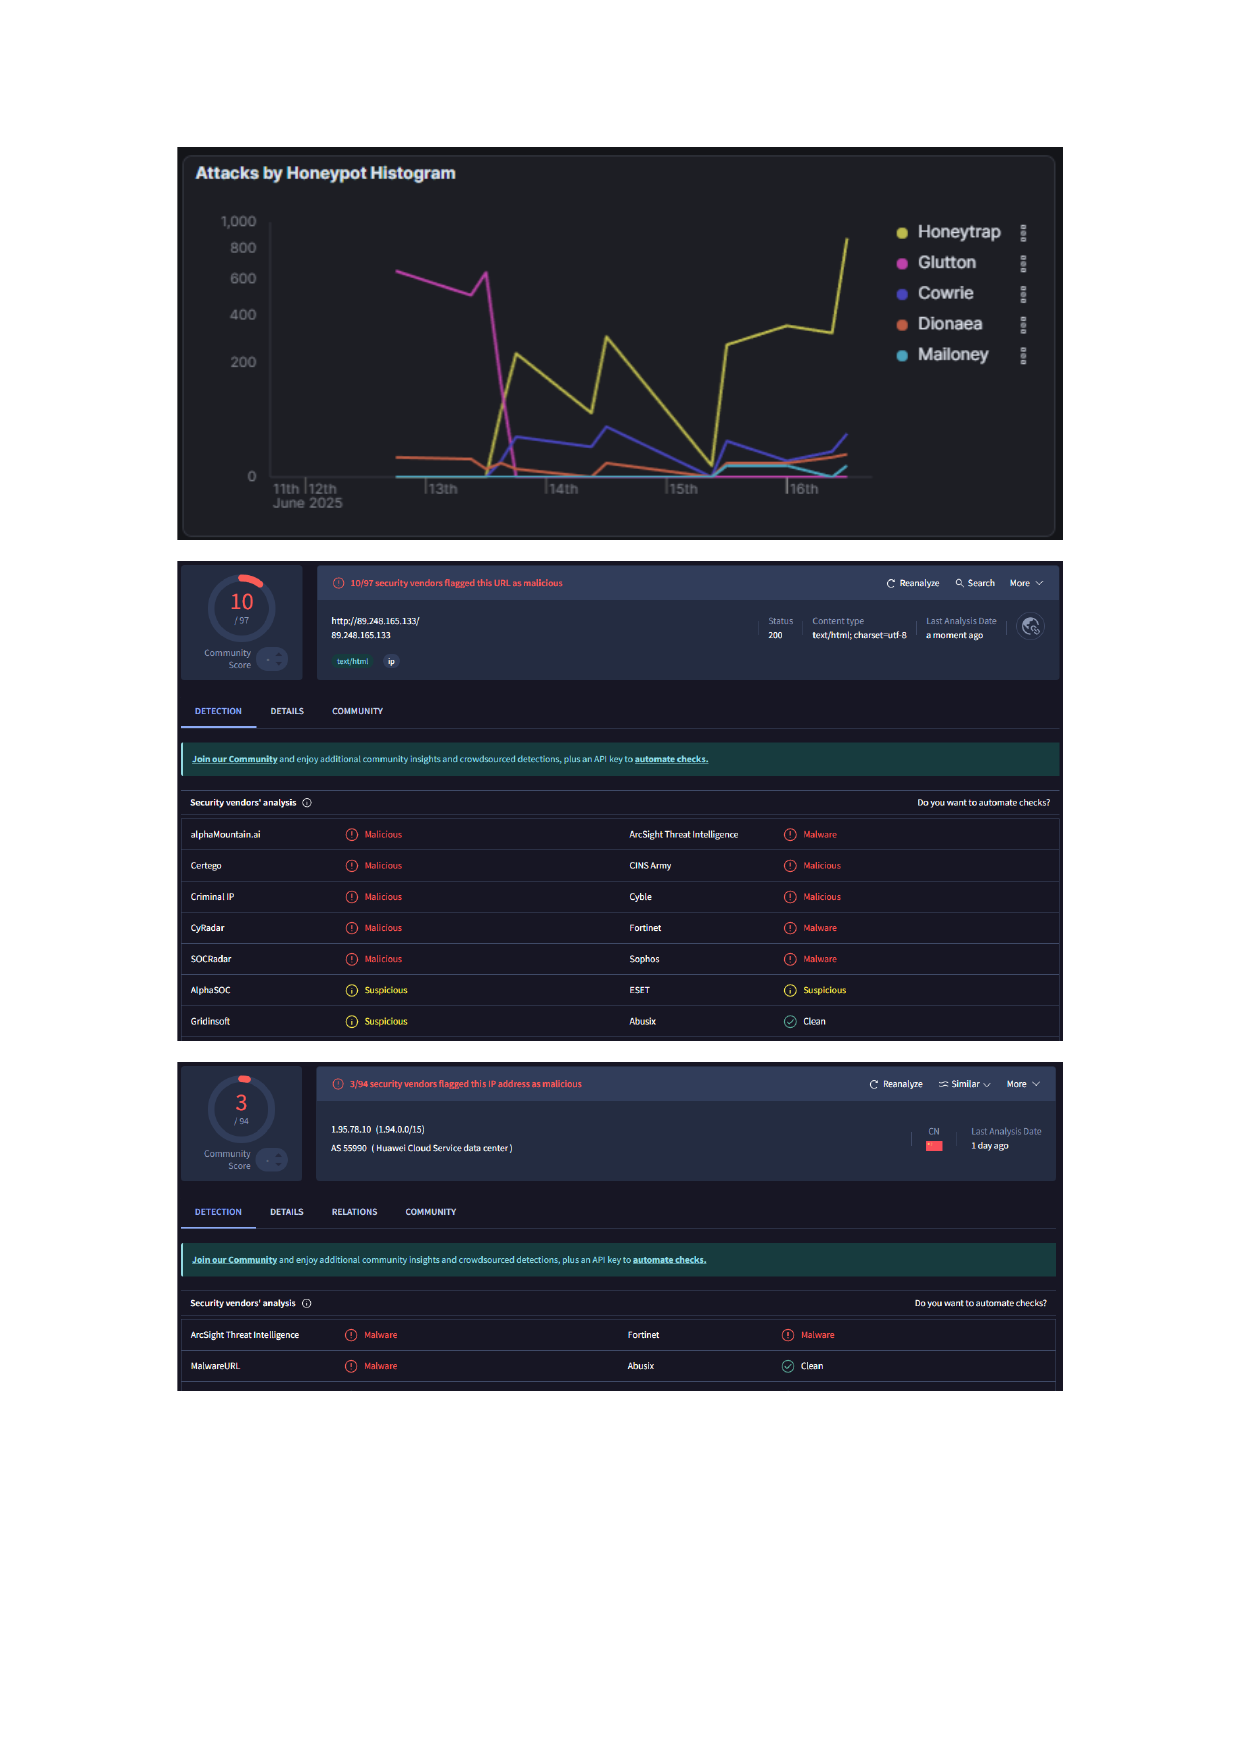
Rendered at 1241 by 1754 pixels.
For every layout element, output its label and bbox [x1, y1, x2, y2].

picture [177, 561, 1063, 1041]
picture [177, 147, 1063, 540]
picture [177, 1062, 1063, 1391]
